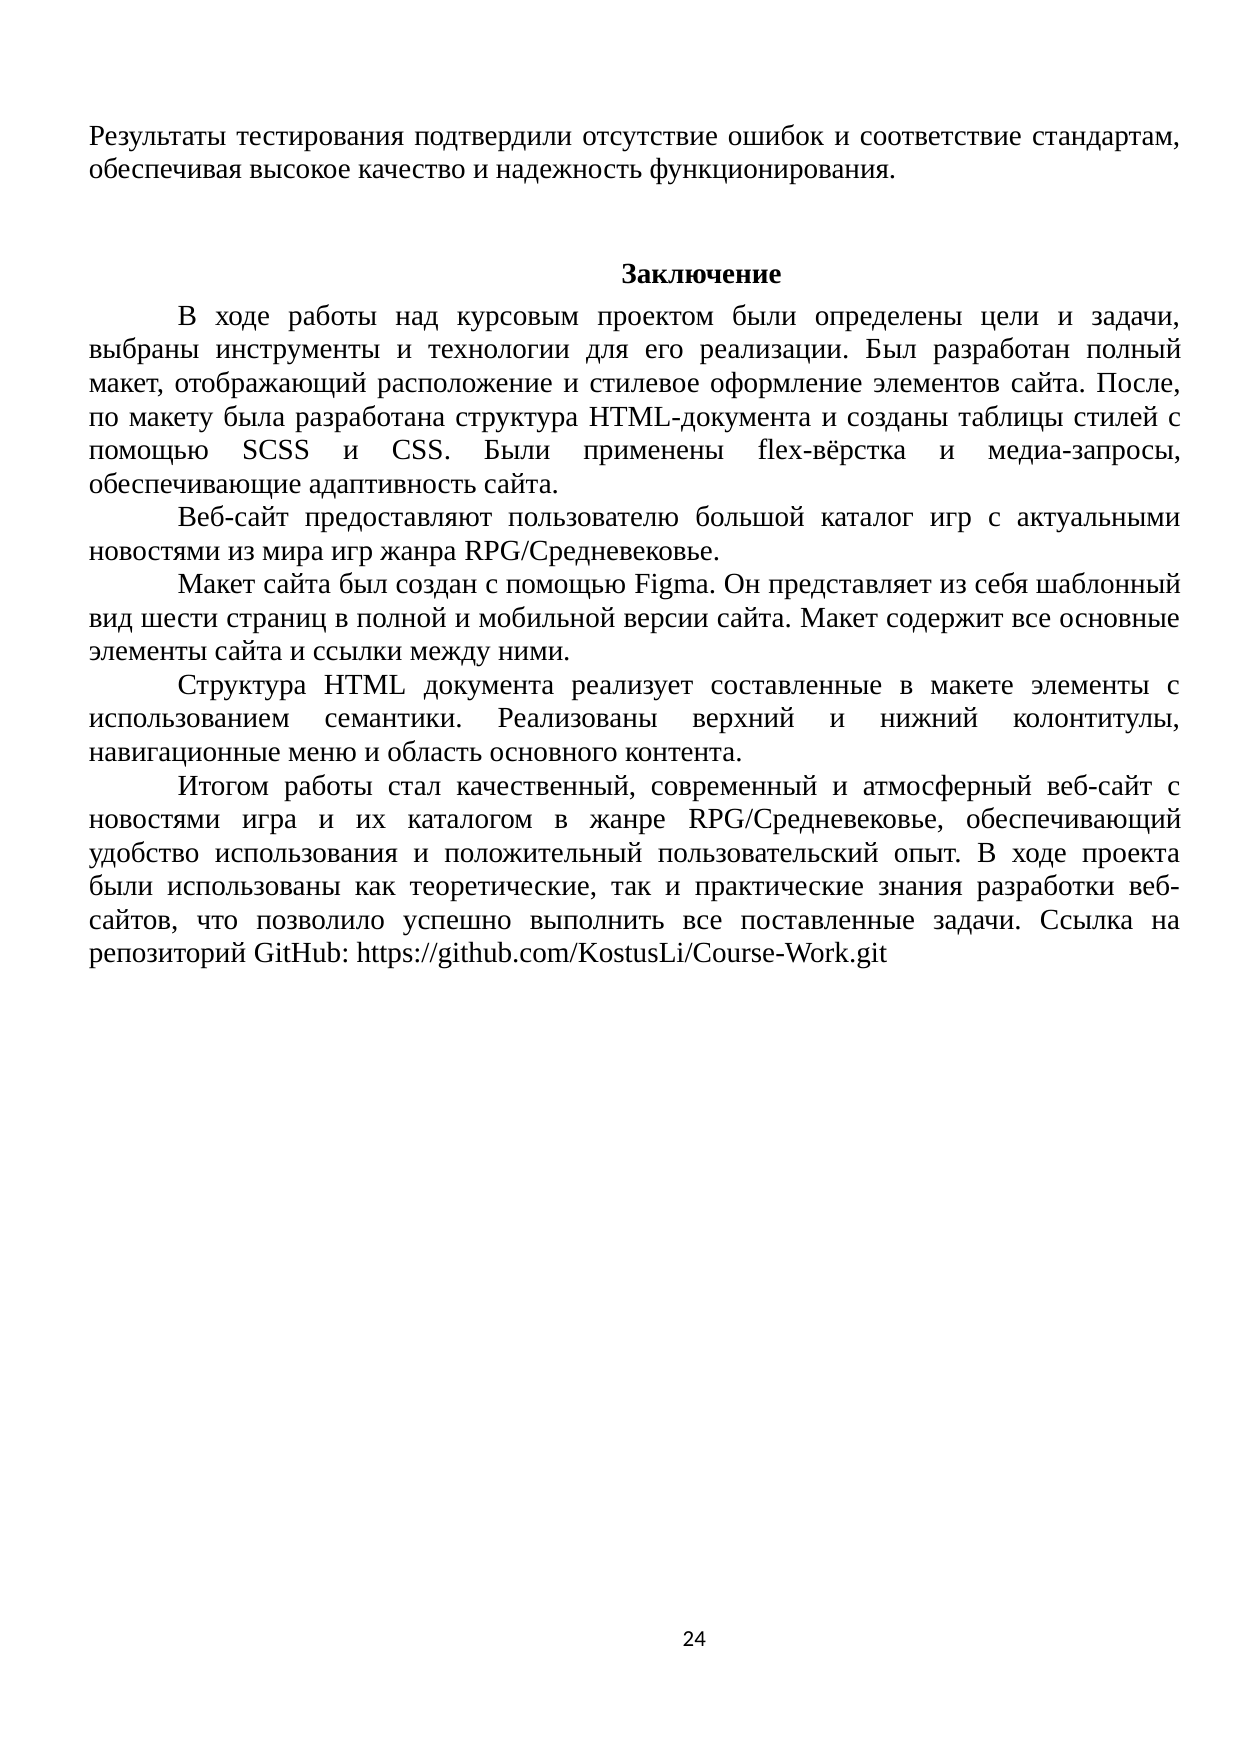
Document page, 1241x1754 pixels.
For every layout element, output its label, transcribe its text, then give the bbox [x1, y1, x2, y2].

text Макет сайта был создан с помощью Figma. Он представляет из себя шаблонный вид шести страниц в полной и мобильной версии сайта. Макет содержит все основные элементы сайта и ссылки между ними. [88, 566, 1181, 667]
text Итогом работы стал качественный, современный и атмосферный веб-сайт с новостями игра и их каталогом в жанре RPG/Средневековье, обеспечивающий удобство использования и положительный пользовательский опыт. В ходе проекта были использованы как теоретические, так и практические знания разработки веб-сайтов, что позволило успешно выполнить все поставленные задачи. Ссылка на репозиторий GitHub: https://github.com/KostusLi/Course-Work.git [88, 768, 1181, 969]
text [88, 118, 1181, 185]
subtitle Заключение [133, 256, 1181, 290]
text Структура HTML документа реализует составленные в макете элементы с использованием семантики. Реализованы верхний и нижний колонтитулы, навигационные меню и область основного контента. [88, 667, 1181, 768]
text В ходе работы над курсовым проектом были определены цели и задачи, выбраны инструменты и технологии для его реализации. Был разработан полный макет, отображающий расположение и стилевое оформление элементов сайта. После, по макету была разработана структура HTML-документа и созданы таблицы стилей с помощью SCSS и CSS. Были применены flex-вёрстка и медиа-запросы, обеспечивающие адаптивность сайта. [88, 298, 1181, 499]
text Веб-сайт предоставляют пользователю большой каталог игр с актуальными новостями из мира игр жанра RPG/Средневековье. [88, 499, 1181, 566]
